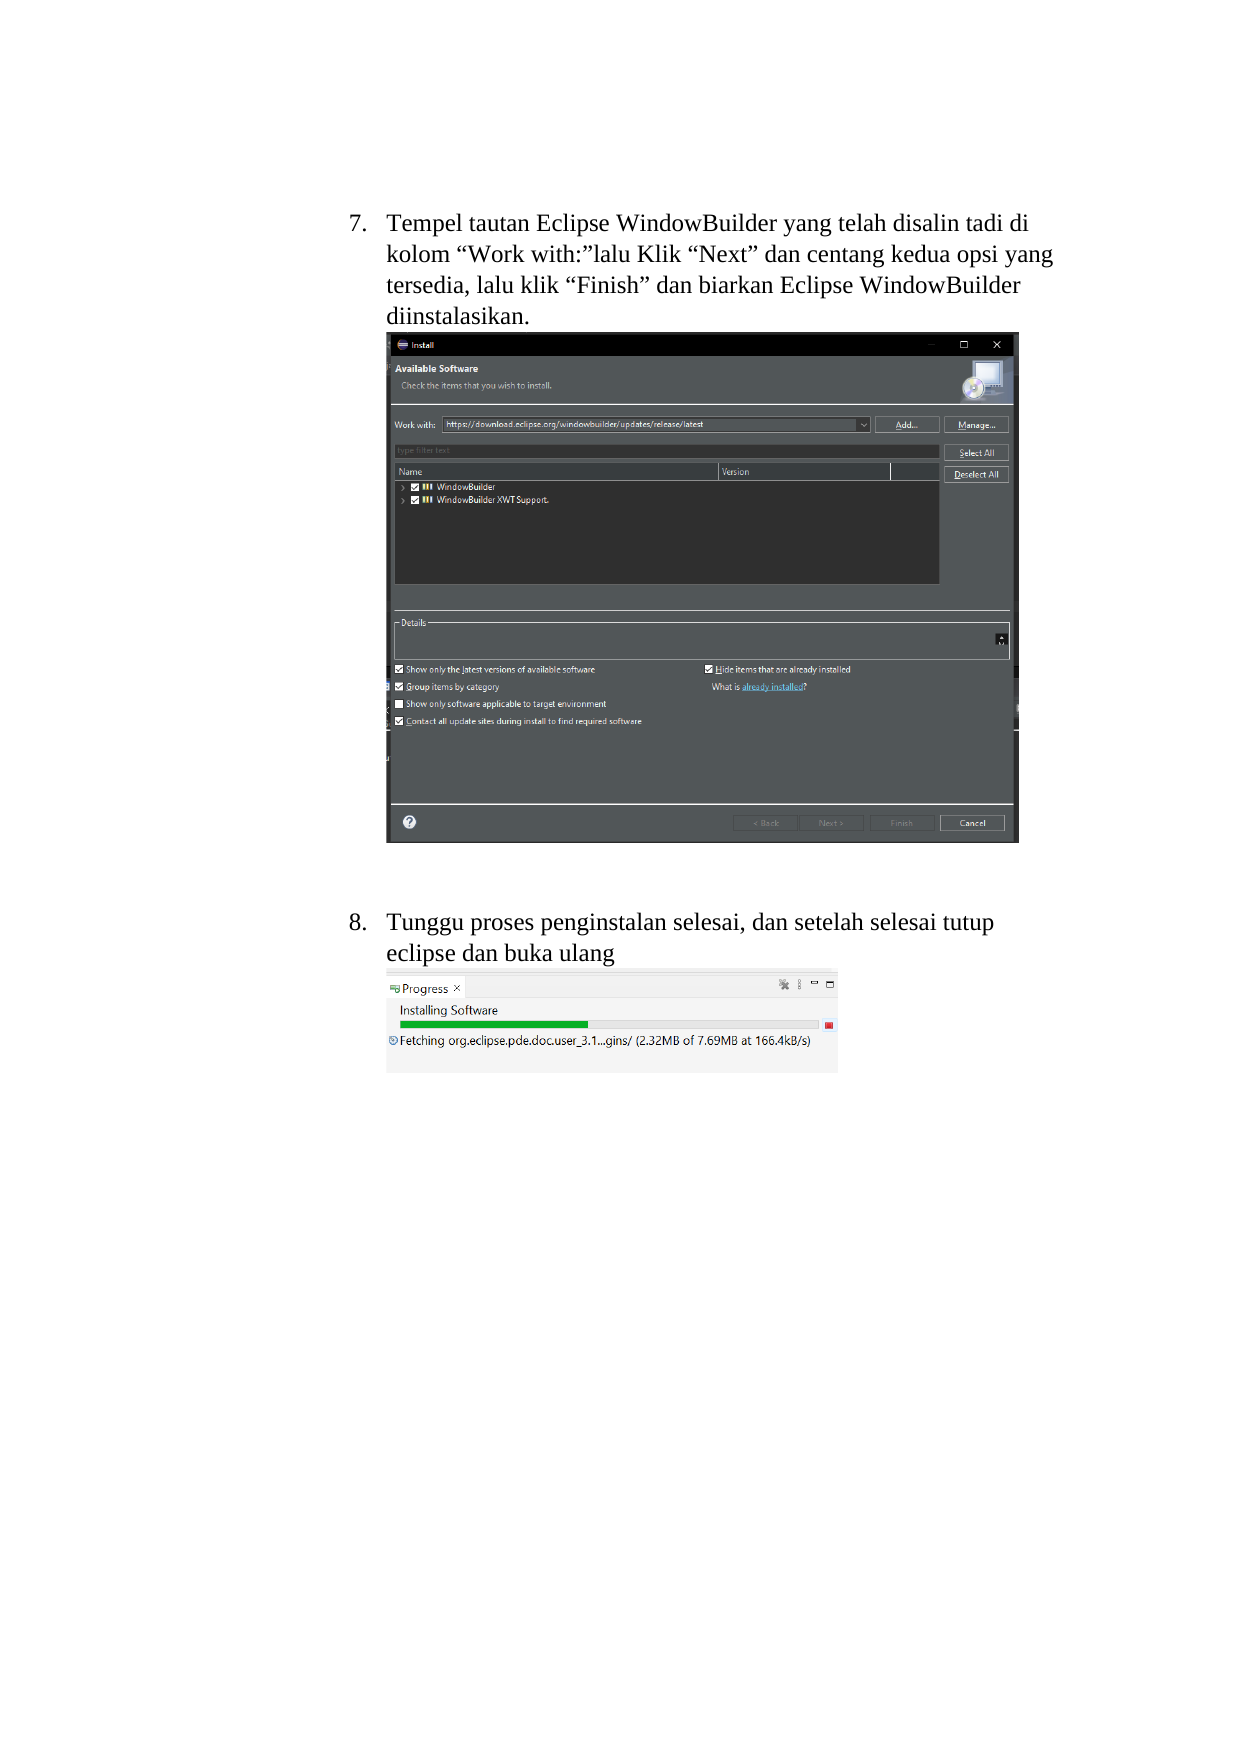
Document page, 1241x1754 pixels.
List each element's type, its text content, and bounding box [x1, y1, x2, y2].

list Tunggu proses penginstalan selesai, dan setelah selesai tutup eclipse dan buka ulang [349, 907, 1063, 967]
picture [386, 968, 838, 1073]
list Tempel tautan Eclipse WindowBuilder yang telah disalin tadi di kolom “Work with:”lalu Klik “Next” dan centang kedua opsi yang tersedia, lalu klik “Finish” dan biarkan Eclipse WindowBuilder diinstalasikan. [349, 208, 1063, 330]
picture [386, 332, 1019, 843]
